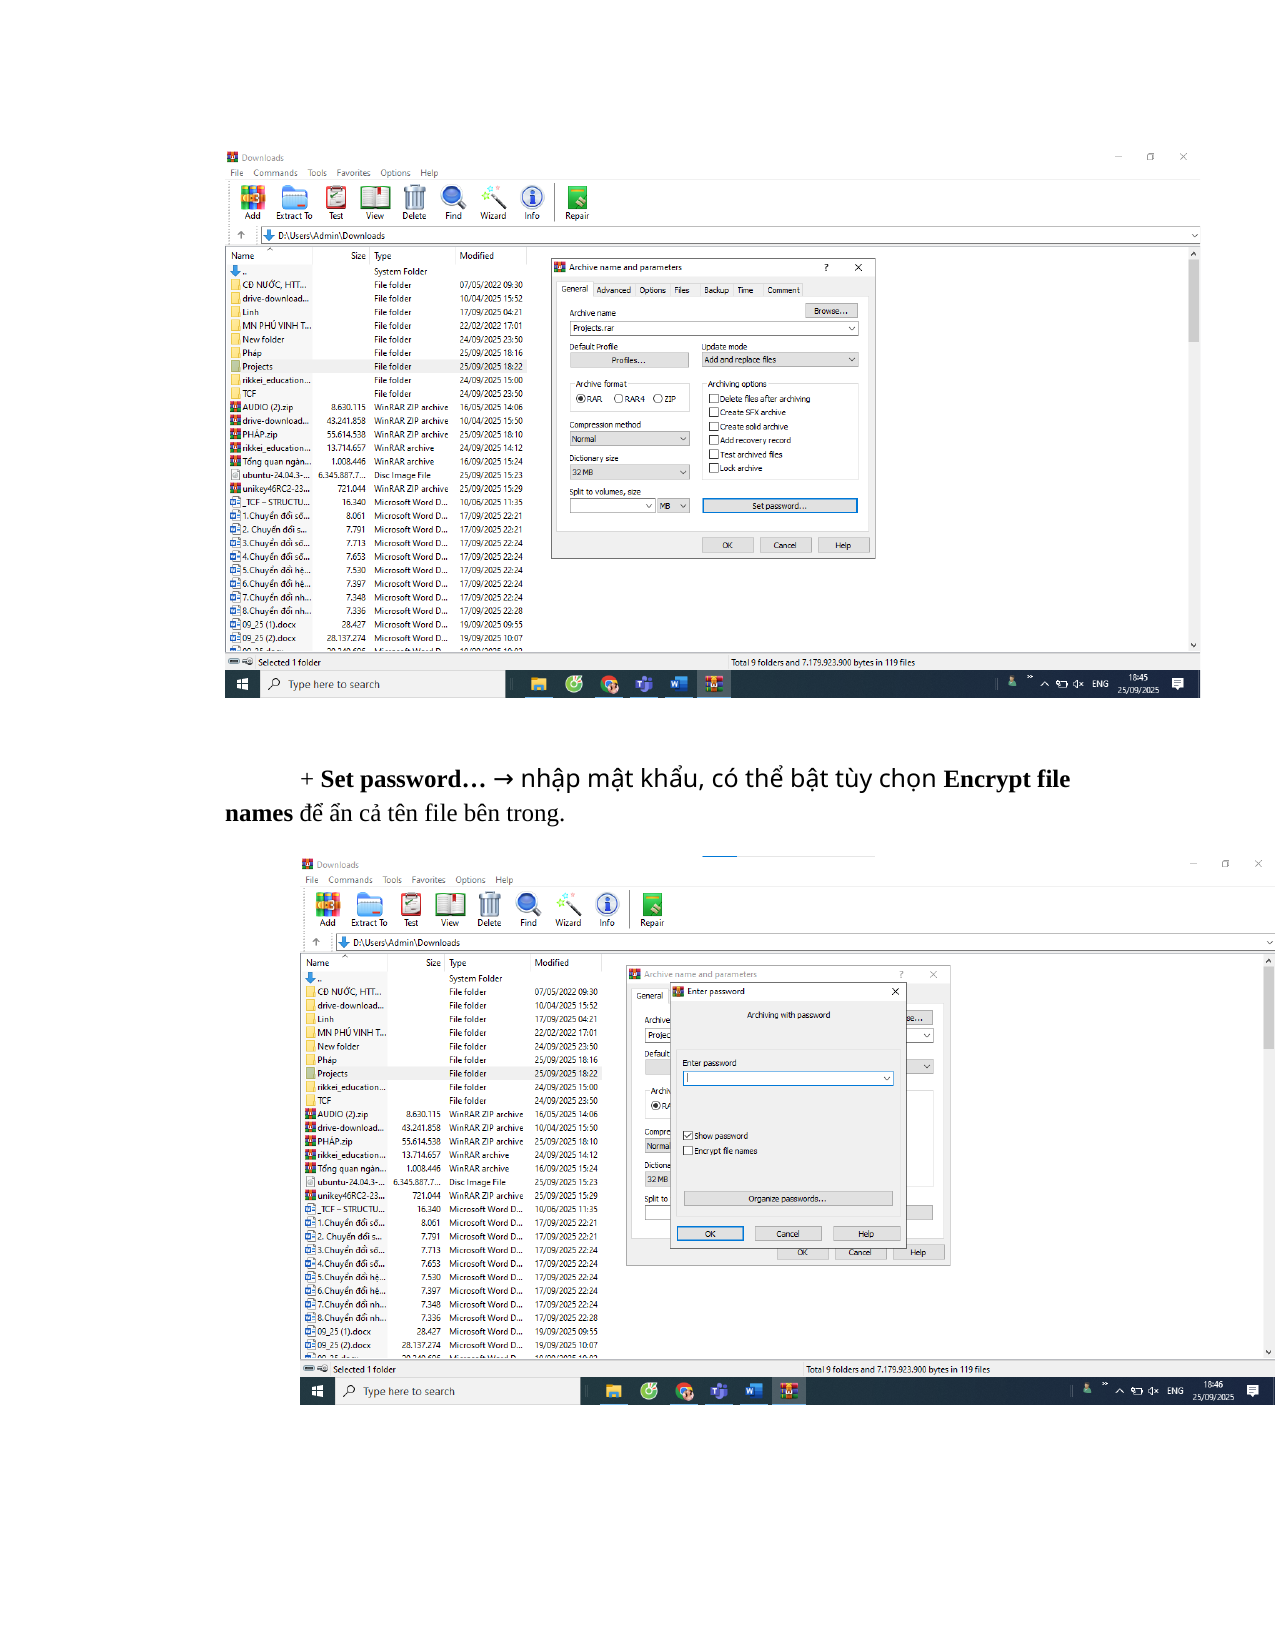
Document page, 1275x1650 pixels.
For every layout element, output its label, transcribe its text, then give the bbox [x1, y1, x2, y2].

text + Set password… → nhập mật khẩu, có thể bật tùy chọn Encrypt file names để ẩn cả tên file bên trong. [225, 760, 1125, 827]
picture [300, 856, 1275, 1405]
picture [225, 150, 1200, 698]
